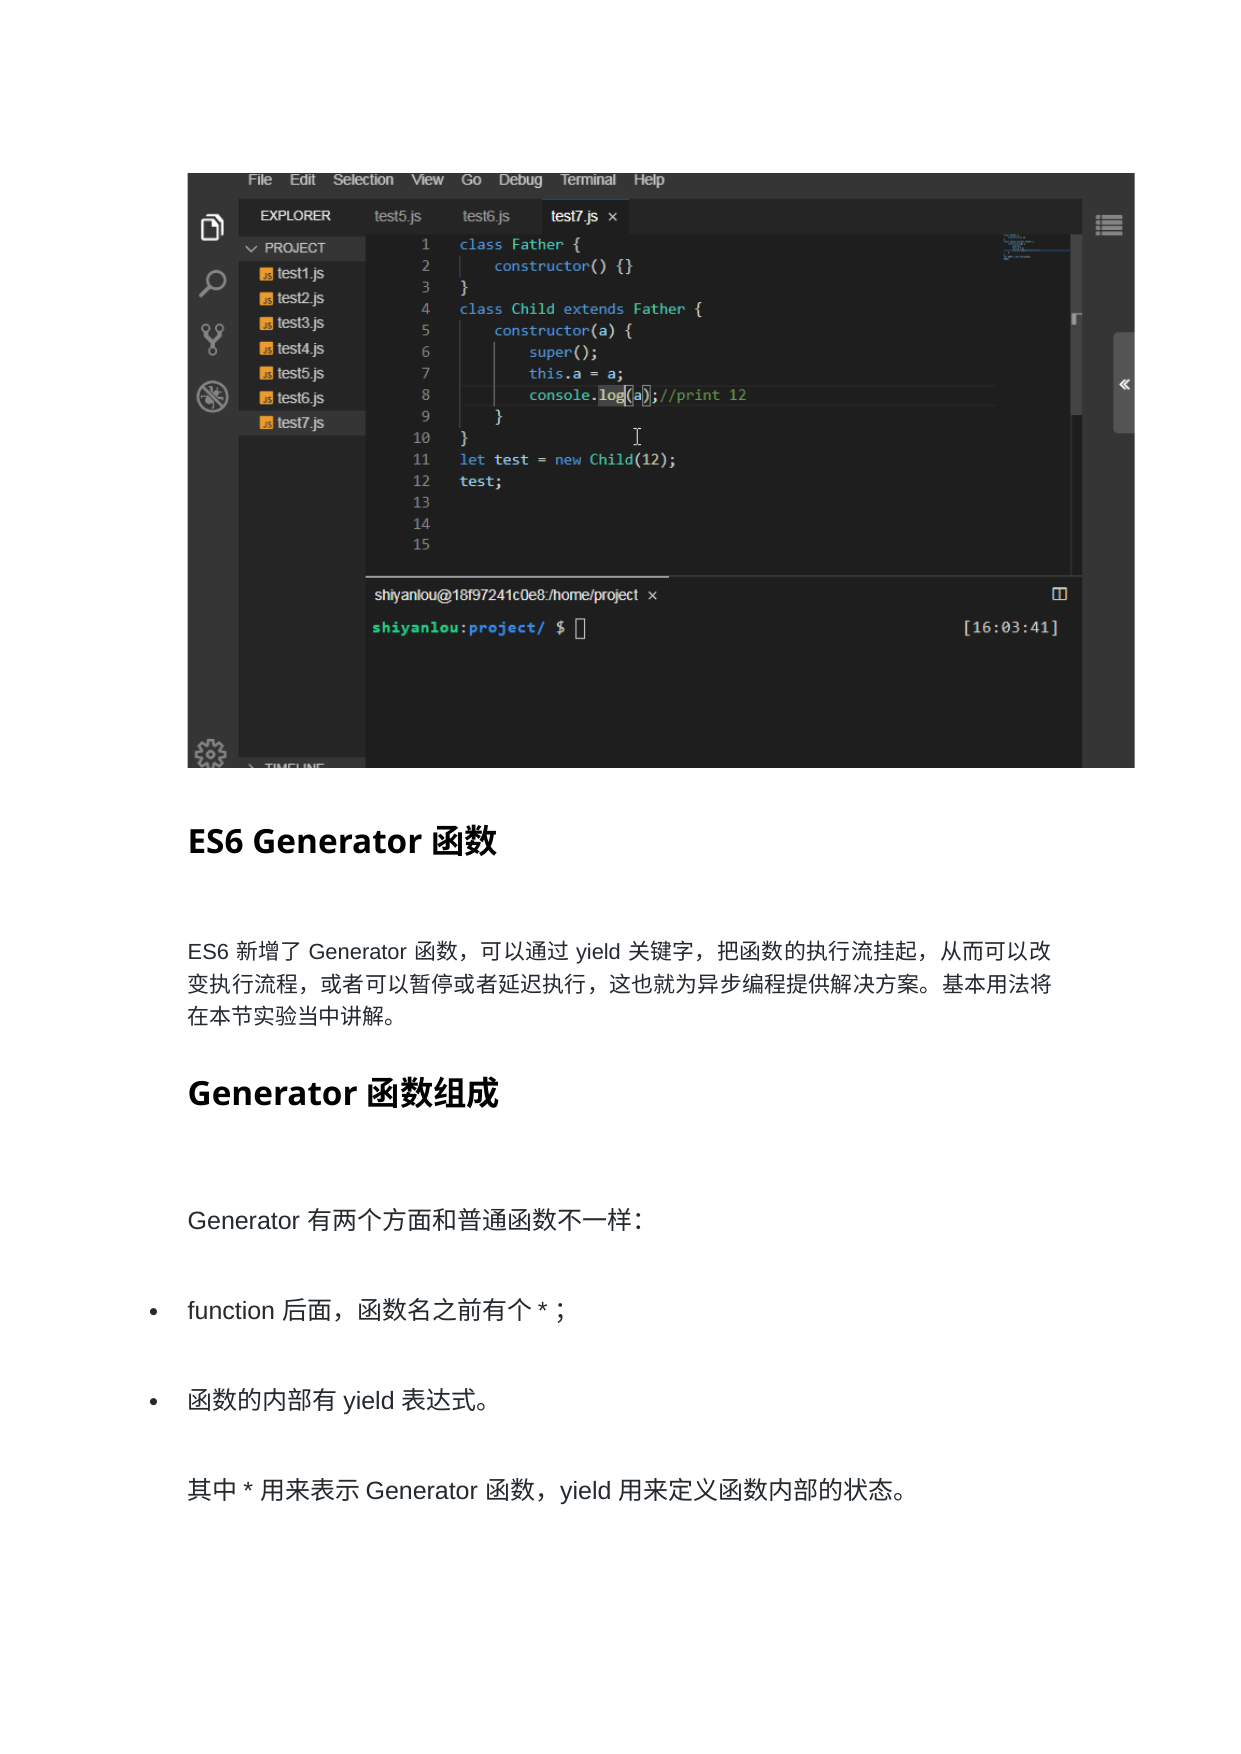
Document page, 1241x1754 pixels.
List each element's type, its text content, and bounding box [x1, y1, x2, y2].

picture [187, 173, 1135, 768]
subtitle ES6 Generator 函数 [187, 807, 1053, 872]
list 函数的内部有 yield 表达式。 [150, 1366, 1053, 1431]
subtitle Generator 函数组成 [187, 1058, 1053, 1123]
text 其中 * 用来表示 Generator 函数，yield 用来定义函数内部的状态。 [187, 1456, 1053, 1521]
list function 后面，函数名之前有个 * ； [150, 1276, 1053, 1341]
text ES6 新增了 Generator 函数，可以通过 yield 关键字，把函数的执行流挂起，从而可以改变执行流程，或者可以暂停或者延迟执行，这也就为异步编程提供解决方案。基本用法将在本节实验当中讲解。 [187, 934, 1053, 1031]
text Generator 有两个方面和普通函数不一样： [187, 1186, 1053, 1251]
